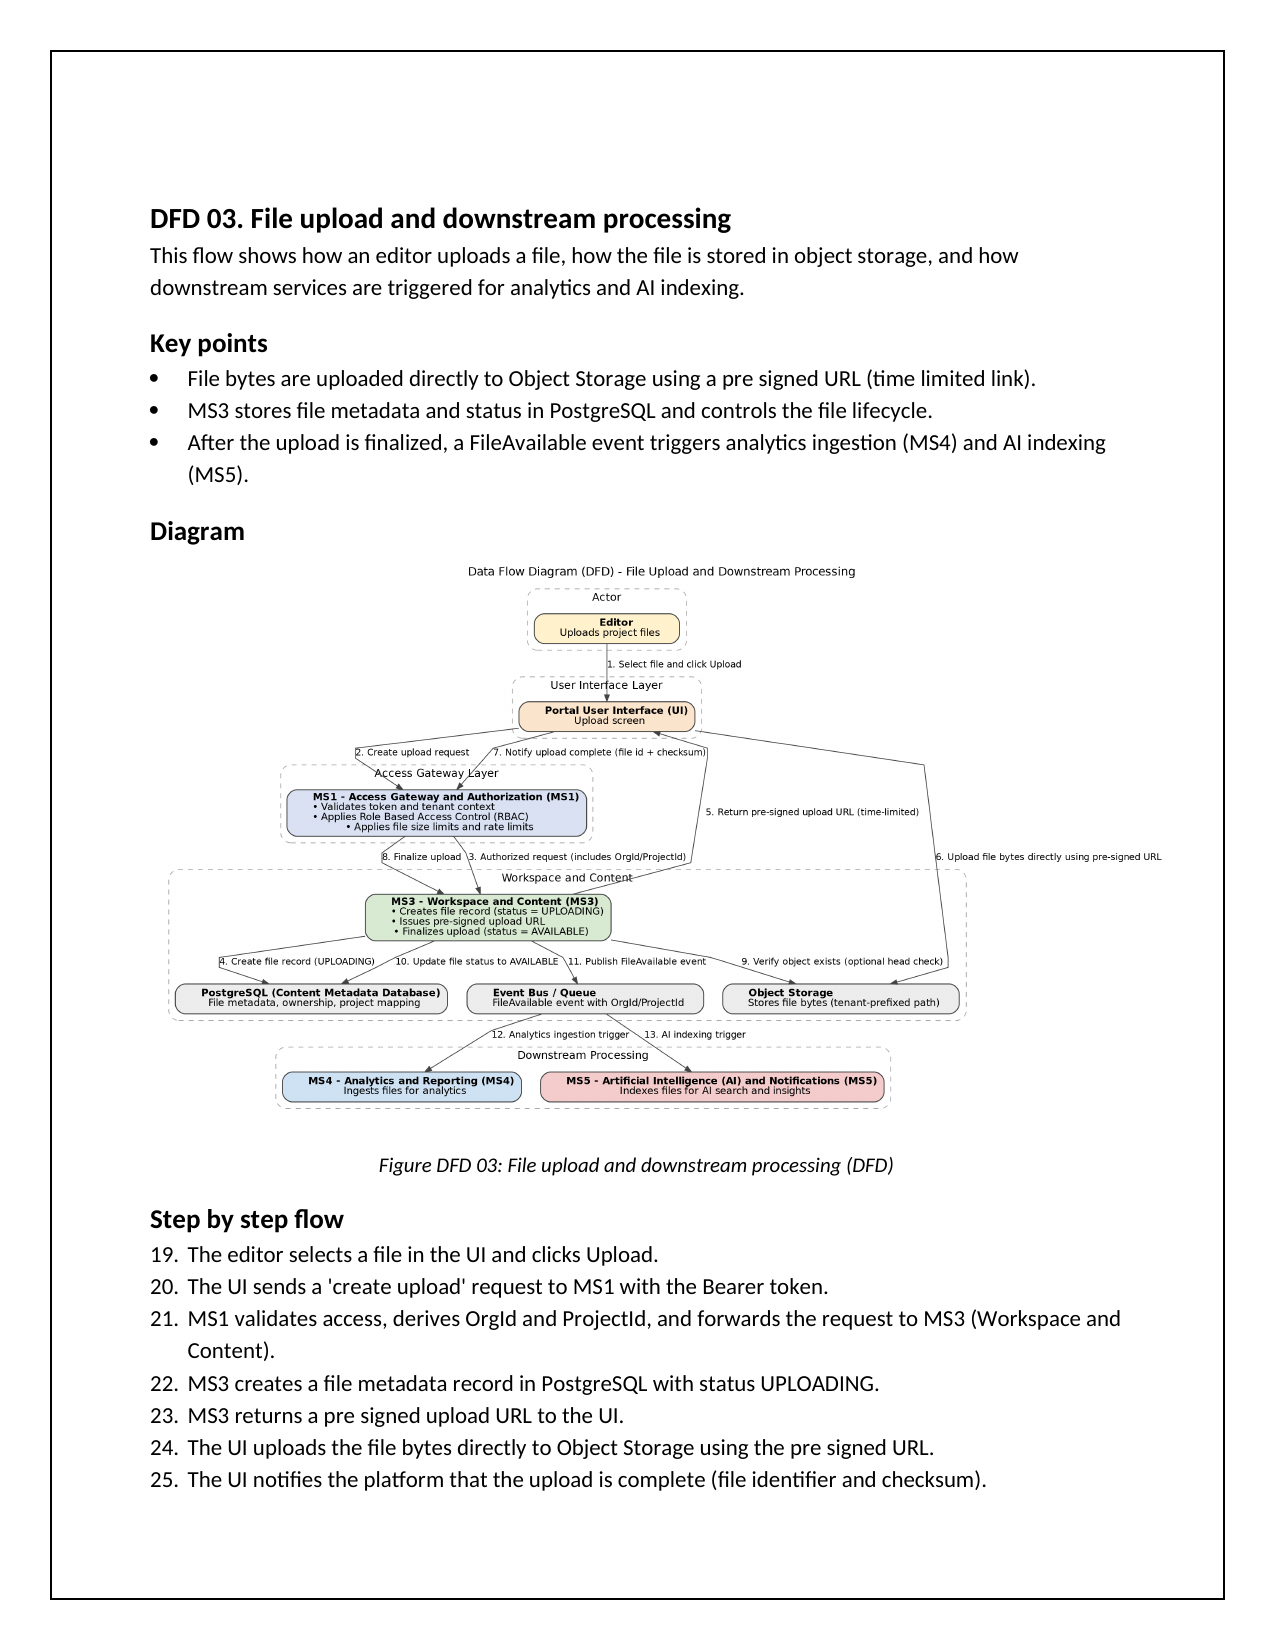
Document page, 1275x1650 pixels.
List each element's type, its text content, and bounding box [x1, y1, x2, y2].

list The UI sends a 'create upload' request to MS1 with the Bearer token. [150, 1272, 1125, 1300]
list MS3 stores file metadata and status in PostgreSQL and controls the file lifecycle. [150, 396, 1125, 424]
list The UI notifies the platform that the upload is complete (file identifier and checksum). [150, 1465, 1125, 1493]
list After the upload is finalized, a FileAvailable event triggers analytics ingestion (MS4) and AI indexing (MS5). [150, 428, 1125, 489]
text This flow shows how an editor uploads a file, how the file is stored in object storage, and how downstream services are triggered for analytics and AI indexing. [150, 241, 1125, 301]
list MS3 returns a pre signed upload URL to the UI. [150, 1401, 1125, 1429]
list MS3 creates a file metadata record in PostgreSQL with status UPLOADING. [150, 1369, 1125, 1397]
subtitle Key points [150, 326, 1125, 359]
picture [150, 551, 1174, 1127]
subtitle Step by step flow [150, 1202, 1125, 1235]
list File bytes are uploaded directly to Object Storage using a pre signed URL (time limited link). [150, 364, 1125, 392]
text Figure DFD 03: File upload and downstream processing (DFD) [150, 1152, 1125, 1177]
list The editor selects a file in the UI and clicks Upload. [150, 1240, 1125, 1268]
subtitle DFD 03. File upload and downstream processing [150, 200, 1125, 236]
list The UI uploads the file bytes directly to Object Storage using the pre signed URL. [150, 1433, 1125, 1461]
subtitle Diagram [150, 514, 1125, 547]
list MS1 validates access, derives OrgId and ProjectId, and forwards the request to MS3 (Workspace and Content). [150, 1304, 1125, 1364]
